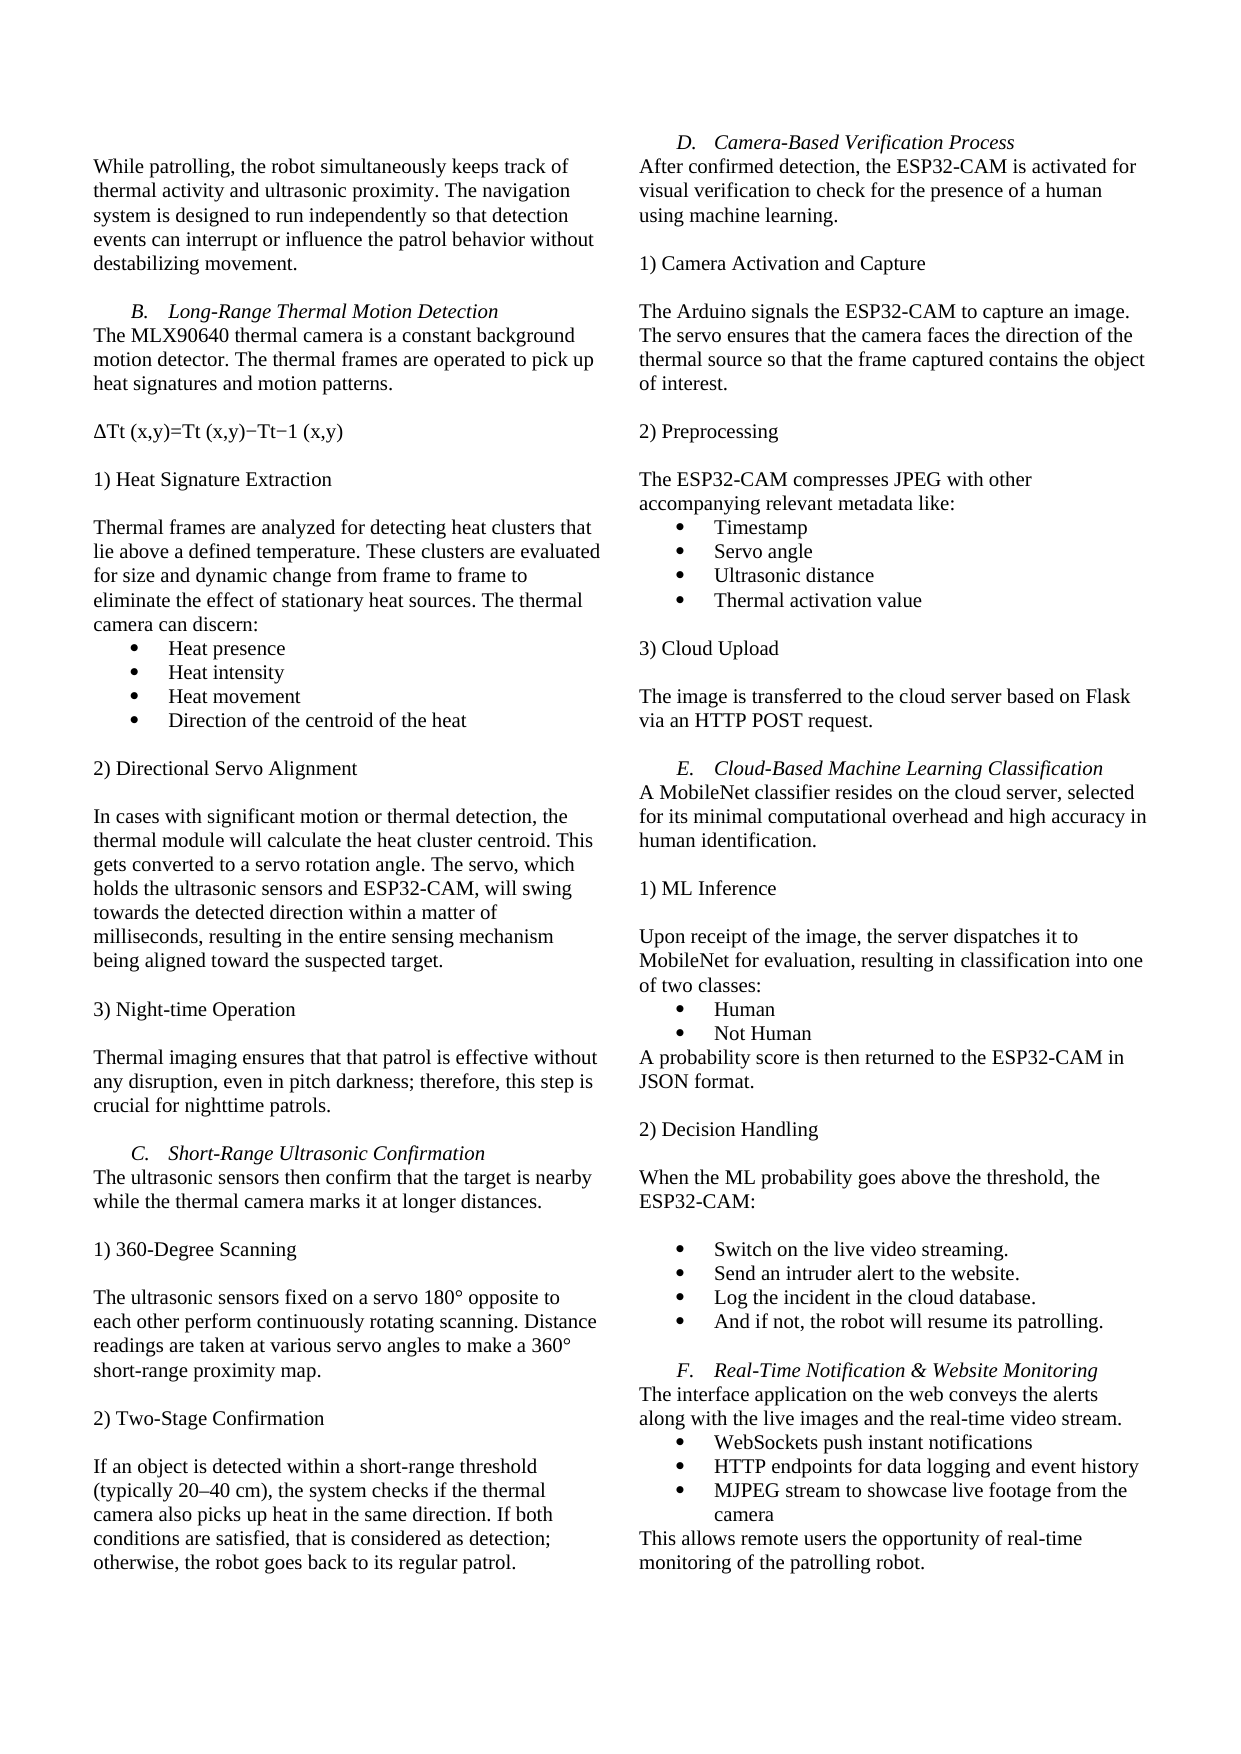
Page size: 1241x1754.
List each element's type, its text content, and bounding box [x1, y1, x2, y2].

text 3) Night-time Operation [93, 997, 601, 1021]
list Direction of the centroid of the heat [131, 708, 601, 732]
list Servo angle [676, 539, 1147, 563]
text 3) Cloud Upload [639, 636, 1147, 660]
text Upon receipt of the image, the server dispatches it to MobileNet for evaluation, resulting in classification into one of two classes: [639, 924, 1147, 997]
list Human [676, 997, 1147, 1021]
list Short-Range Ultrasonic Confirmation [131, 1141, 601, 1165]
text A probability score is then returned to the ESP32-CAM in JSON format. [639, 1045, 1147, 1093]
text A MobileNet classifier resides on the cloud server, selected for its minimal computational overhead and high accuracy in human identification. [639, 780, 1147, 852]
text If an object is detected within a short-range threshold (typically 20–40 cm), the system checks if the thermal camera also picks up heat in the same direction. If both conditions are satisfied, that is considered as detection; otherwise, the robot goes back to its regular patrol. [93, 1454, 601, 1574]
list And if not, the robot will resume its patrolling. [676, 1309, 1147, 1333]
list MJPEG stream to showcase live footage from the camera [676, 1478, 1147, 1526]
text Thermal imaging ensures that that patrol is effective without any disruption, even in pitch darkness; therefore, this step is crucial for nighttime patrols. [93, 1045, 601, 1117]
list Heat intensity [131, 660, 601, 684]
text While patrolling, the robot simultaneously keeps track of thermal activity and ultrasonic proximity. The navigation system is designed to run independently so that detection events can interrupt or influence the patrol behavior without destabilizing movement. [93, 154, 601, 275]
text 2) Directional Servo Alignment [93, 756, 601, 780]
text 2) Decision Handling [639, 1117, 1147, 1141]
list Heat presence [131, 636, 601, 660]
text The image is transferred to the cloud server based on Flask via an HTTP POST request. [639, 684, 1147, 732]
list Heat movement [131, 684, 601, 708]
list WebSockets push instant notifications [676, 1430, 1147, 1454]
text After confirmed detection, the ESP32-CAM is activated for visual verification to check for the presence of a human using machine learning. [639, 154, 1147, 227]
list Long-Range Thermal Motion Detection [131, 299, 601, 323]
text The ultrasonic sensors fixed on a servo 180° opposite to each other perform continuously rotating scanning. Distance readings are taken at various servo angles to make a 360° short-range proximity map. [93, 1285, 601, 1382]
list Switch on the live video streaming. [676, 1237, 1147, 1261]
text 1) 360-Degree Scanning [93, 1237, 601, 1261]
text 2) Two-Stage Confirmation [93, 1406, 601, 1430]
list Log the incident in the cloud database. [676, 1285, 1147, 1309]
text The interface application on the web conveys the alerts along with the live images and the real-time video stream. [639, 1382, 1147, 1430]
text 2) Preprocessing [639, 419, 1147, 443]
list Thermal activation value [676, 587, 1147, 612]
text 1) Heat Signature Extraction [93, 467, 601, 491]
list Cloud-Based Machine Learning Classification [676, 756, 1147, 780]
text The ultrasonic sensors then confirm that the target is nearby while the thermal camera marks it at longer distances. [93, 1165, 601, 1213]
text 1) ML Inference [639, 876, 1147, 900]
list Not Human [676, 1021, 1147, 1045]
list HTTP endpoints for data logging and event history [676, 1454, 1147, 1478]
text The Arduino signals the ESP32-CAM to capture an image. The servo ensures that the camera faces the direction of the thermal source so that the frame captured contains the object of interest. [639, 299, 1147, 395]
list Send an intruder alert to the website. [676, 1261, 1147, 1285]
text 1) Camera Activation and Capture [639, 251, 1147, 275]
list Ultrasonic distance [676, 563, 1147, 587]
text When the ML probability goes above the threshold, the ESP32-CAM: [639, 1165, 1147, 1213]
list Timestamp [676, 515, 1147, 539]
text The ESP32-CAM compresses JPEG with other accompanying relevant metadata like: [639, 467, 1147, 515]
list Real-Time Notification & Website Monitoring [676, 1357, 1147, 1382]
text In cases with significant motion or thermal detection, the thermal module will calculate the heat cluster centroid. This gets converted to a servo rotation angle. The servo, which holds the ultrasonic sensors and ESP32-CAM, will swing towards the detected direction within a matter of milliseconds, resulting in the entire sensing mechanism being aligned toward the suspected target. [93, 804, 601, 972]
text The MLX90640 thermal camera is a constant background motion detector. The thermal frames are operated to pick up heat signatures and motion patterns. ΔTt (x,y)=Tt (x,y)−Tt−1 (x,y) [93, 323, 601, 443]
list Camera-Based Verification Process [676, 130, 1147, 154]
text This allows remote users the opportunity of real-time monitoring of the patrolling robot. [639, 1526, 1147, 1574]
text Thermal frames are analyzed for detecting heat clusters that lie above a defined temperature. These clusters are evaluated for size and dynamic change from frame to frame to eliminate the effect of stationary heat sources. The thermal camera can discern: [93, 515, 601, 636]
